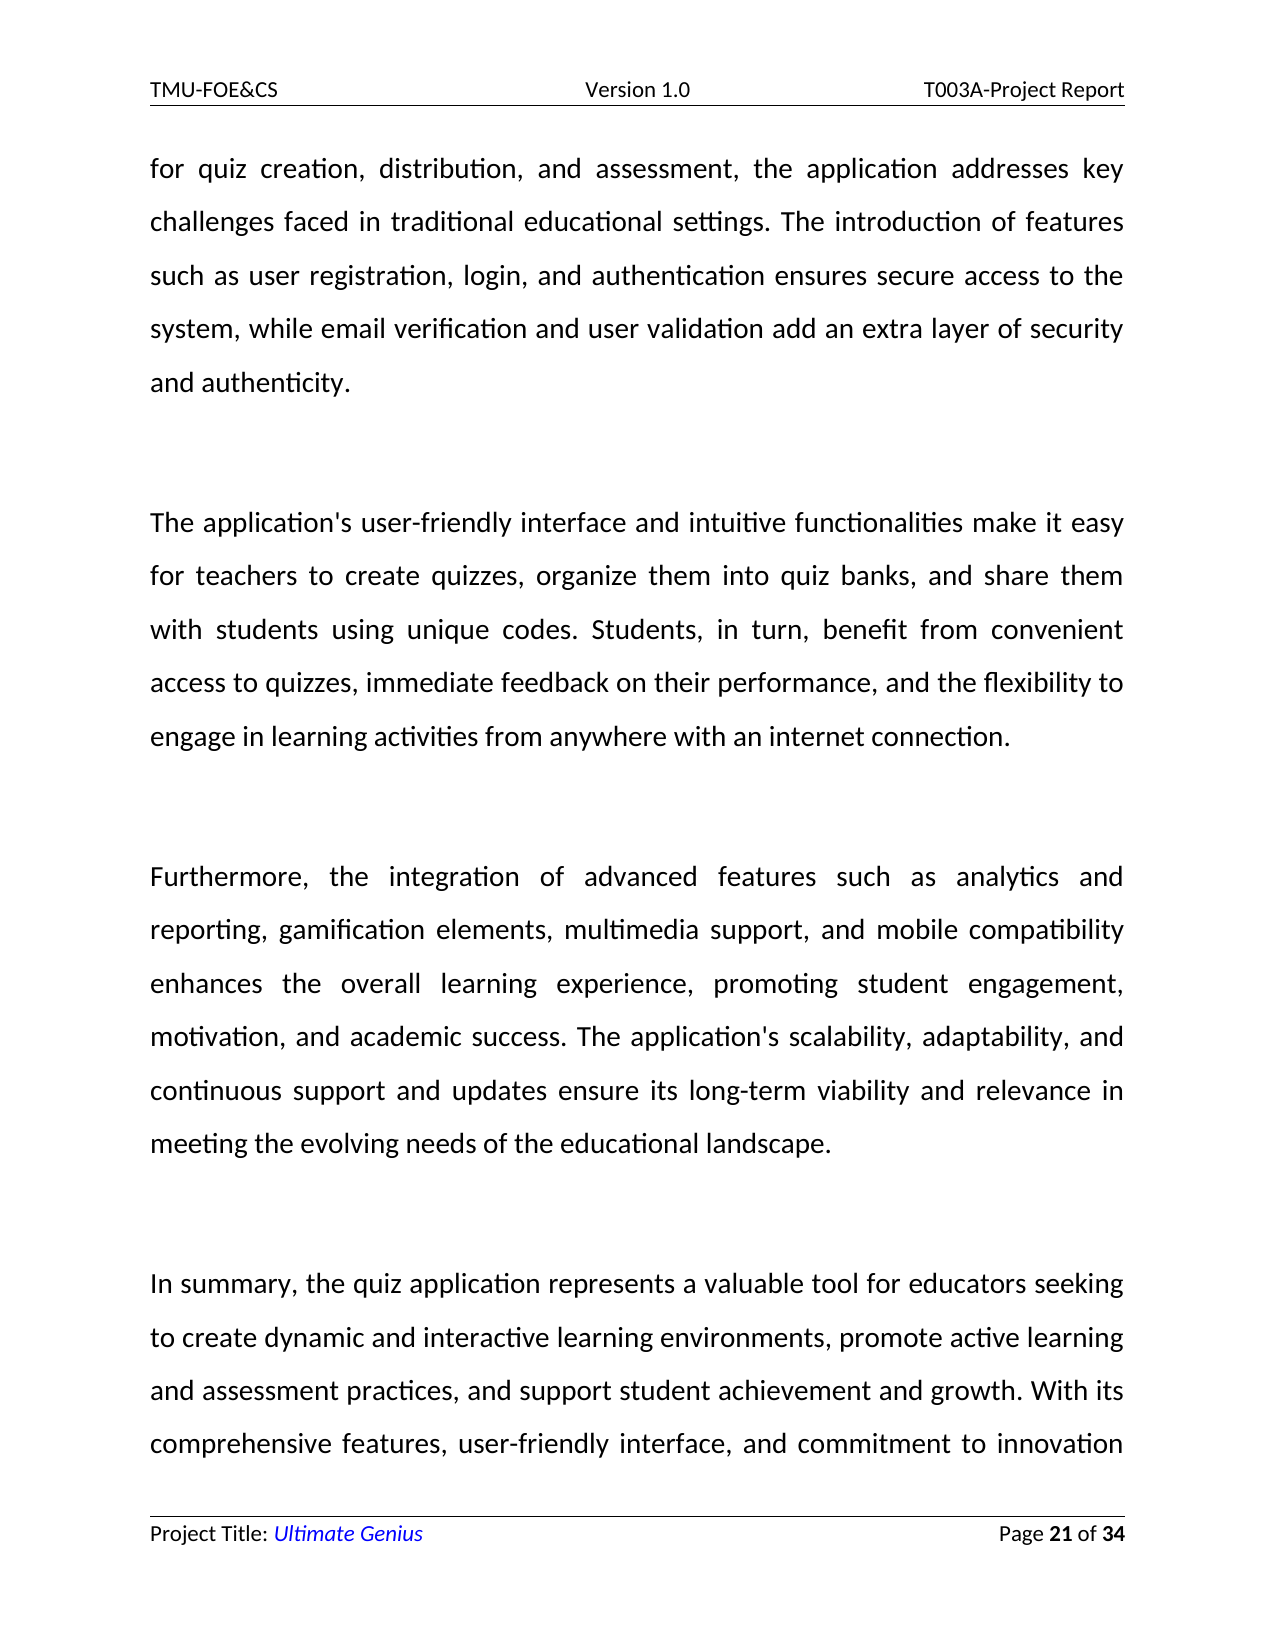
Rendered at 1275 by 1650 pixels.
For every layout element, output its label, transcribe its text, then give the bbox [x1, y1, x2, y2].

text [150, 1265, 1125, 1461]
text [150, 150, 1125, 399]
text Furthermore, the integration of advanced features such as analytics and reporting, gamification elements, multimedia support, and mobile compatibility enhances the overall learning experience, promoting student engagement, motivation, and academic success. The application's scalability, adaptability, and continuous support and updates ensure its long-term viability and relevance in meeting the evolving needs of the educational landscape. [150, 858, 1125, 1161]
text The application's user-friendly interface and intuitive functionalities make it easy for teachers to create quizzes, organize them into quiz banks, and share them with students using unique codes. Students, in turn, benefit from convenient access to quizzes, immediate feedback on their performance, and the flexibility to engage in learning activities from anywhere with an internet connection. [150, 504, 1125, 753]
